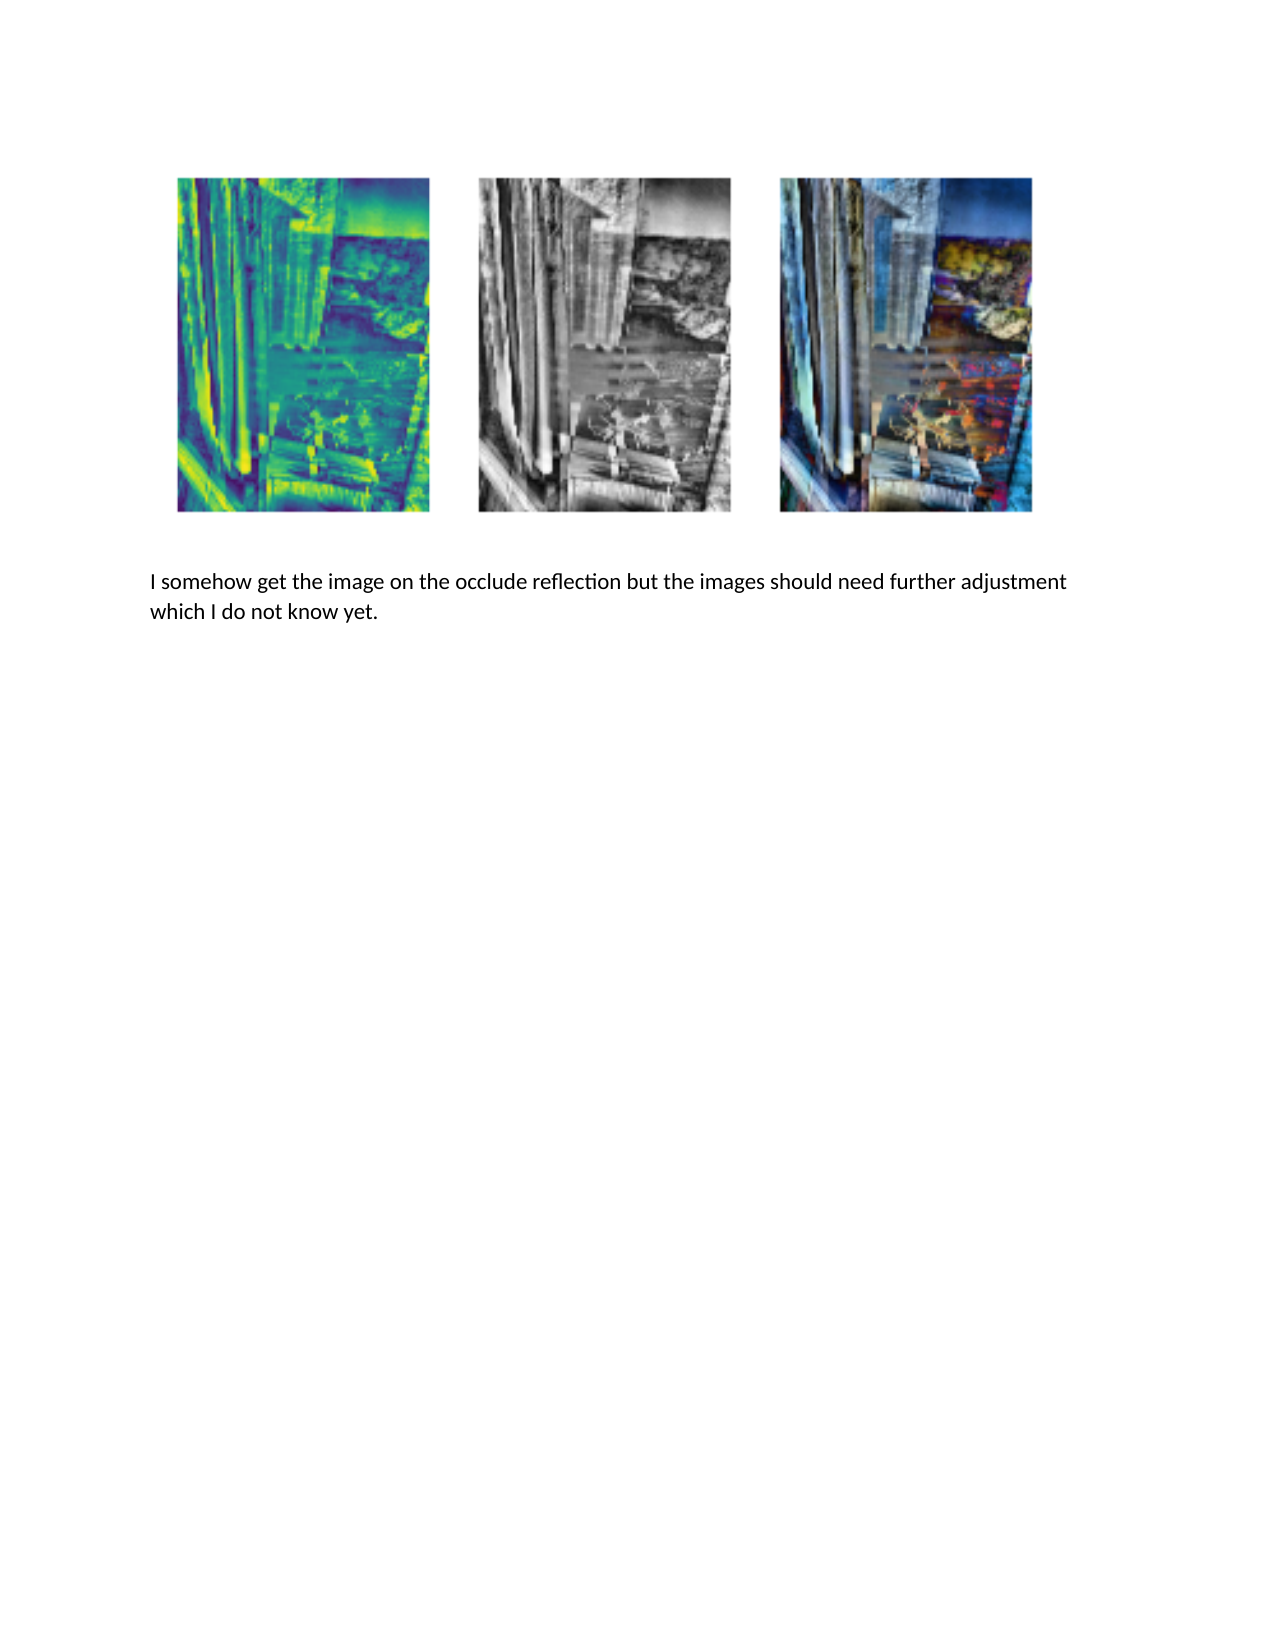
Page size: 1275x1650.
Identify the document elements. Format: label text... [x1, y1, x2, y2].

picture [150, 150, 1063, 548]
text I somehow get the image on the occlude reflection but the images should need further adjustment which I do not know yet. [150, 567, 1125, 625]
